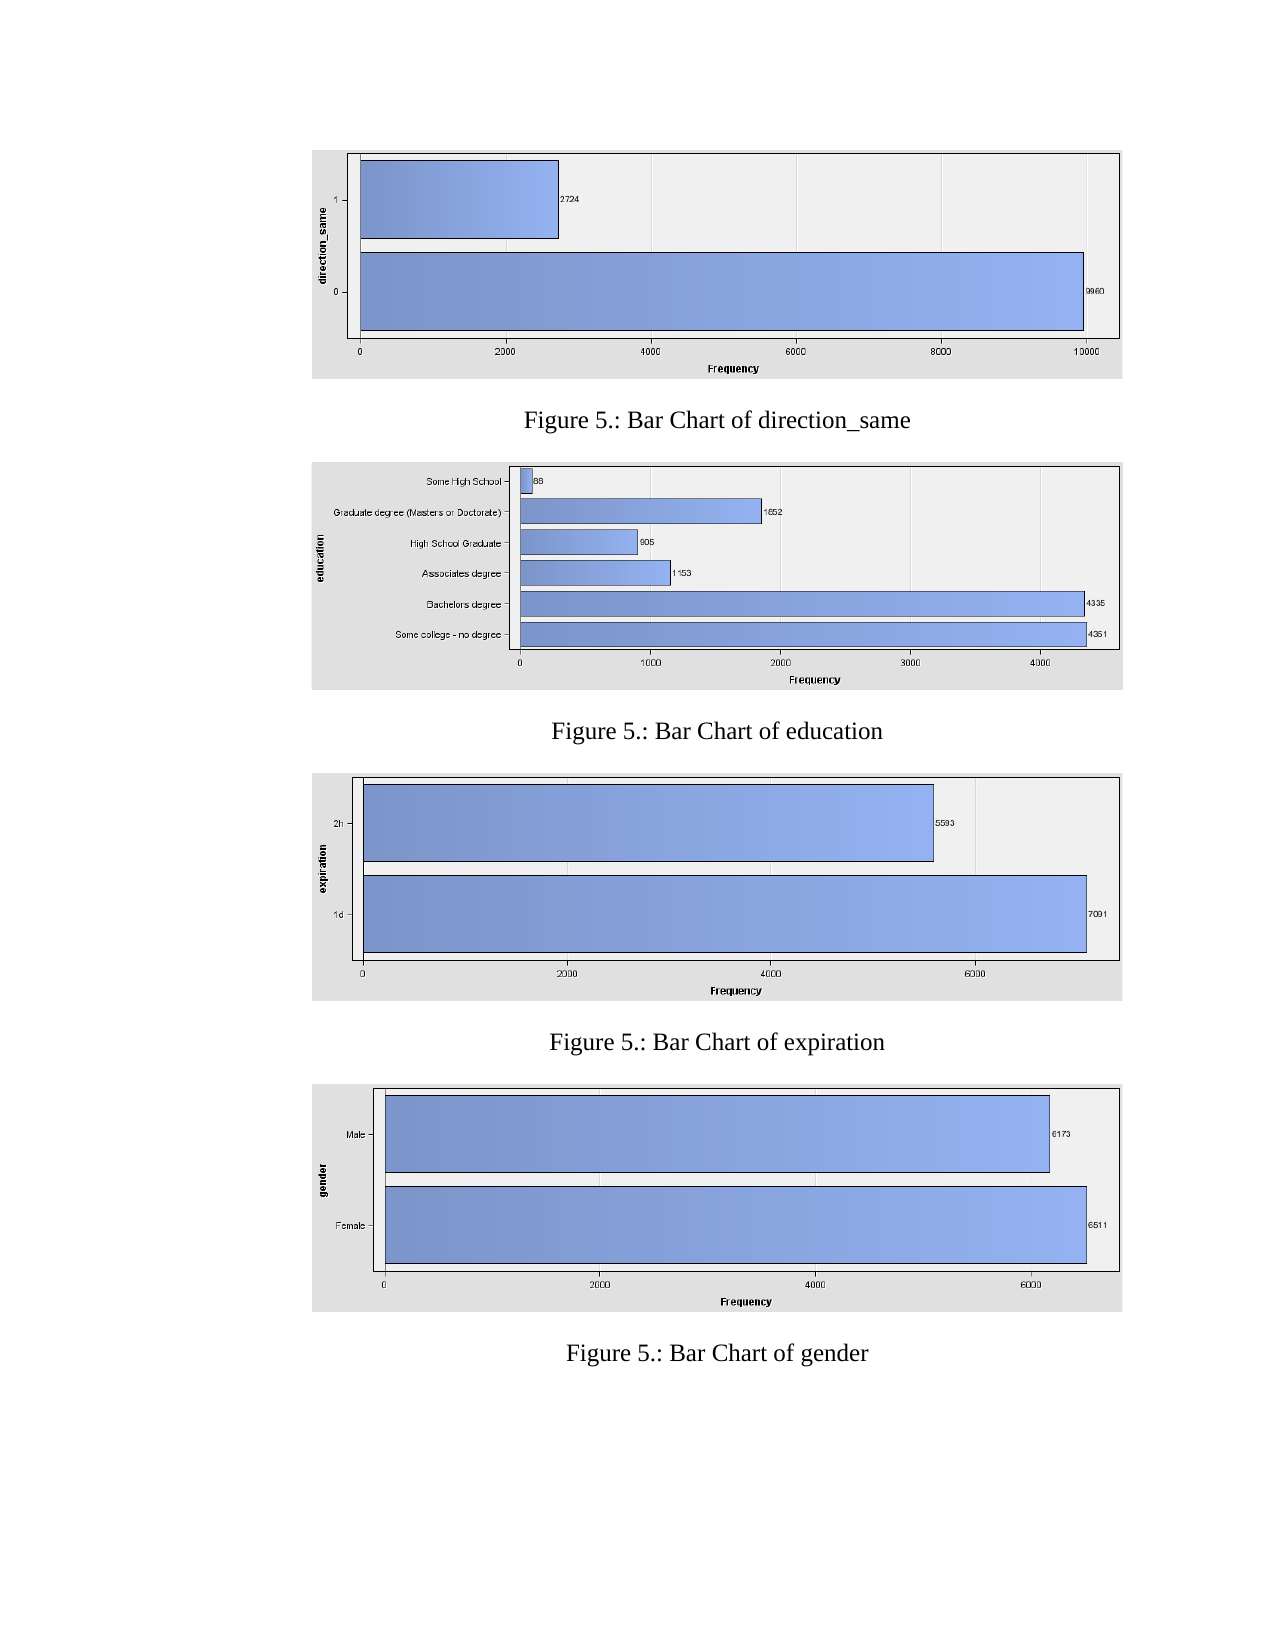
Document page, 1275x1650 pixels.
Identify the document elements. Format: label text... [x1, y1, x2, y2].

picture [312, 773, 1123, 1001]
text Figure 5.: Bar Chart of gender [309, 1338, 1125, 1367]
picture [312, 150, 1123, 379]
text Figure 5.: Bar Chart of education [309, 716, 1125, 745]
picture [311, 462, 1123, 690]
text Figure 5.: Bar Chart of direction_same [309, 405, 1125, 433]
picture [312, 1084, 1123, 1312]
text Figure 5.: Bar Chart of expiration [309, 1027, 1125, 1056]
